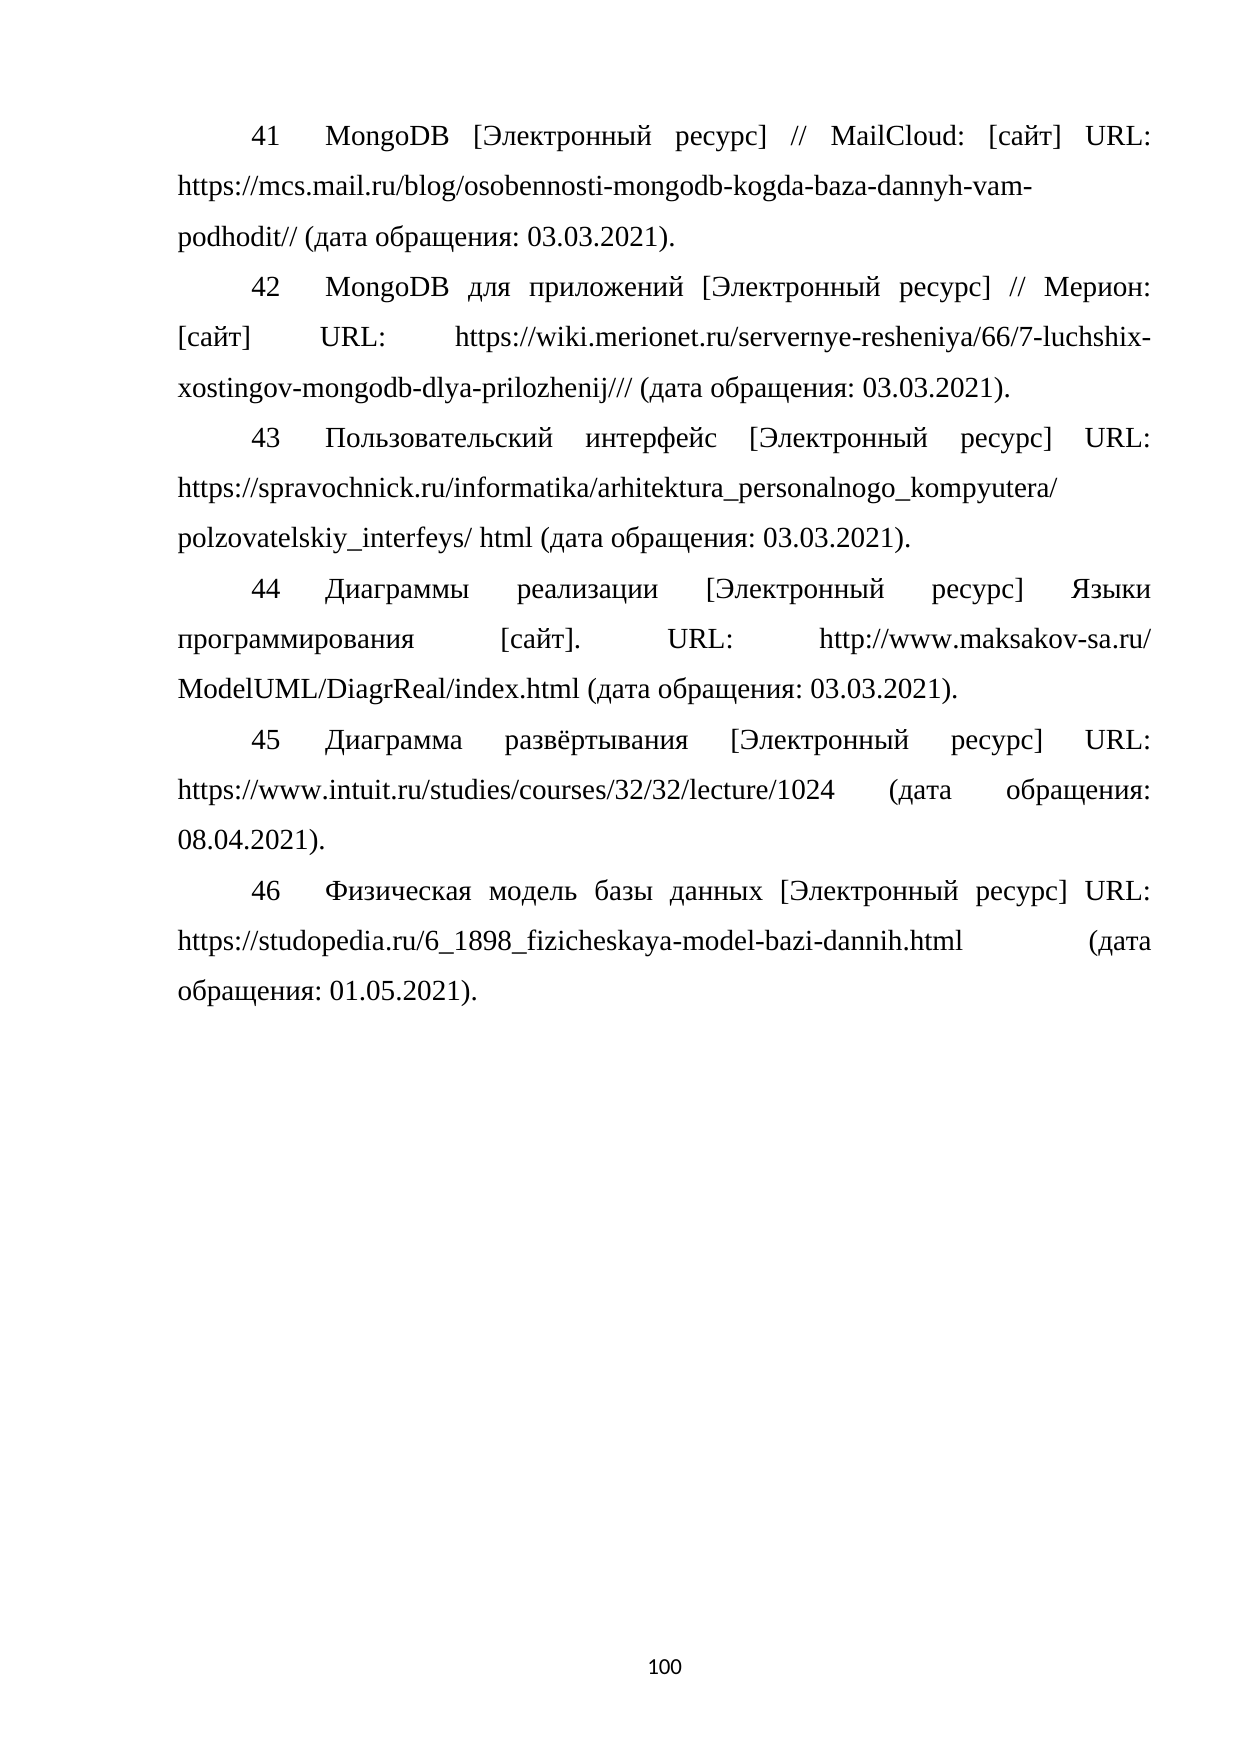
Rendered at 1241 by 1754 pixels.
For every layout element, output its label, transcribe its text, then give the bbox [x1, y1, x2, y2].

text MongoDB для приложений [Электронный ресурс] // Мерион: [сайт] URL: https://wiki.merionet.ru/servernye-resheniya/66/7-luchshix-xostingov-mongodb-dlya-prilozhenij/// (дата обращения: 03.03.2021). [177, 269, 1152, 403]
text Физическая модель базы данных [Электронный ресурс] URL: https://studopedia.ru/6_1898_fizicheskaya-model-bazi-dannih.html (дата обращения: 01.05.2021). [177, 873, 1152, 1007]
text MongoDB [Электронный ресурс] // MailCloud: [сайт] URL: https://mcs.mail.ru/blog/osobennosti-mongodb-kogda-baza-dannyh-vam-podhodit// (дата обращения: 03.03.2021). [177, 118, 1152, 252]
text Пользовательский интерфейс [Электронный ресурс] URL: https://spravochnick.ru/informatika/arhitektura_personalnogo_kompyutera/polzovatelskiy_interfeys/ html (дата обращения: 03.03.2021). [177, 420, 1152, 554]
text Диаграмма развёртывания [Электронный ресурс] URL: https://www.intuit.ru/studies/courses/32/32/lecture/1024 (дата обращения: 08.04.2021). [177, 722, 1152, 856]
list Диаграммы реализации [Электронный ресурс] Языки программирования [сайт]. URL: http://www.maksakov-sa.ru/ ModelUML/DiagrReal/index.html (дата обращения: 03.03.2021). [177, 571, 1152, 705]
